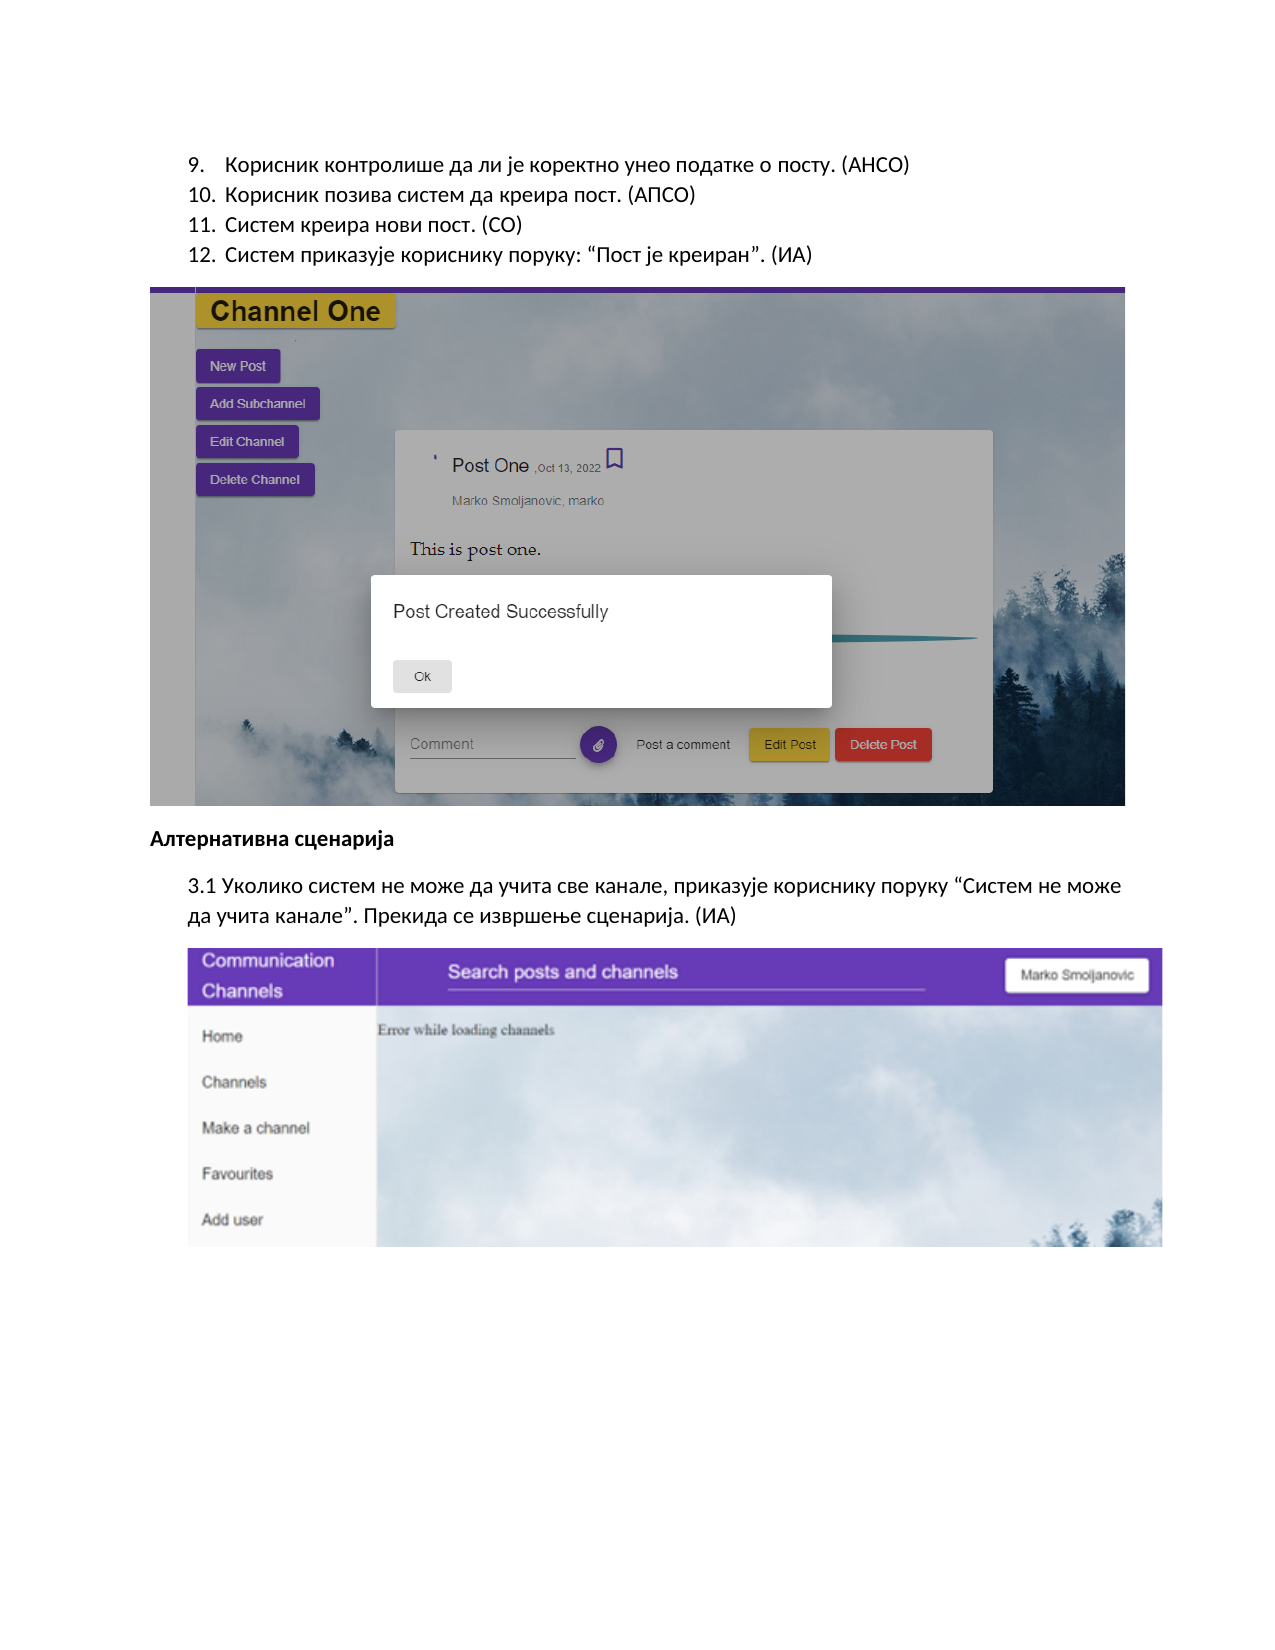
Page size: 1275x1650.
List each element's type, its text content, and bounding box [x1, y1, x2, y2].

picture [187, 948, 1163, 1247]
list Систем креира нови пост. (СО) [187, 210, 1125, 238]
text Алтернативна сценарија [150, 824, 1125, 852]
list Корисник позива систем да креира пост. (АПСО) [187, 180, 1125, 208]
text 3.1 Уколико систем не може да учита све канале, приказује кориснику поруку “Систем не може да учита канале”. Прекида се извршење сценариjа. (ИА) [187, 871, 1125, 929]
picture [150, 287, 1125, 806]
list Корисник контролише да ли је коректно унео податке о посту. (АНСО) [187, 150, 1125, 178]
list Систем приказује кориснику поруку: “Пост је креиран”. (ИА) [187, 241, 1125, 269]
